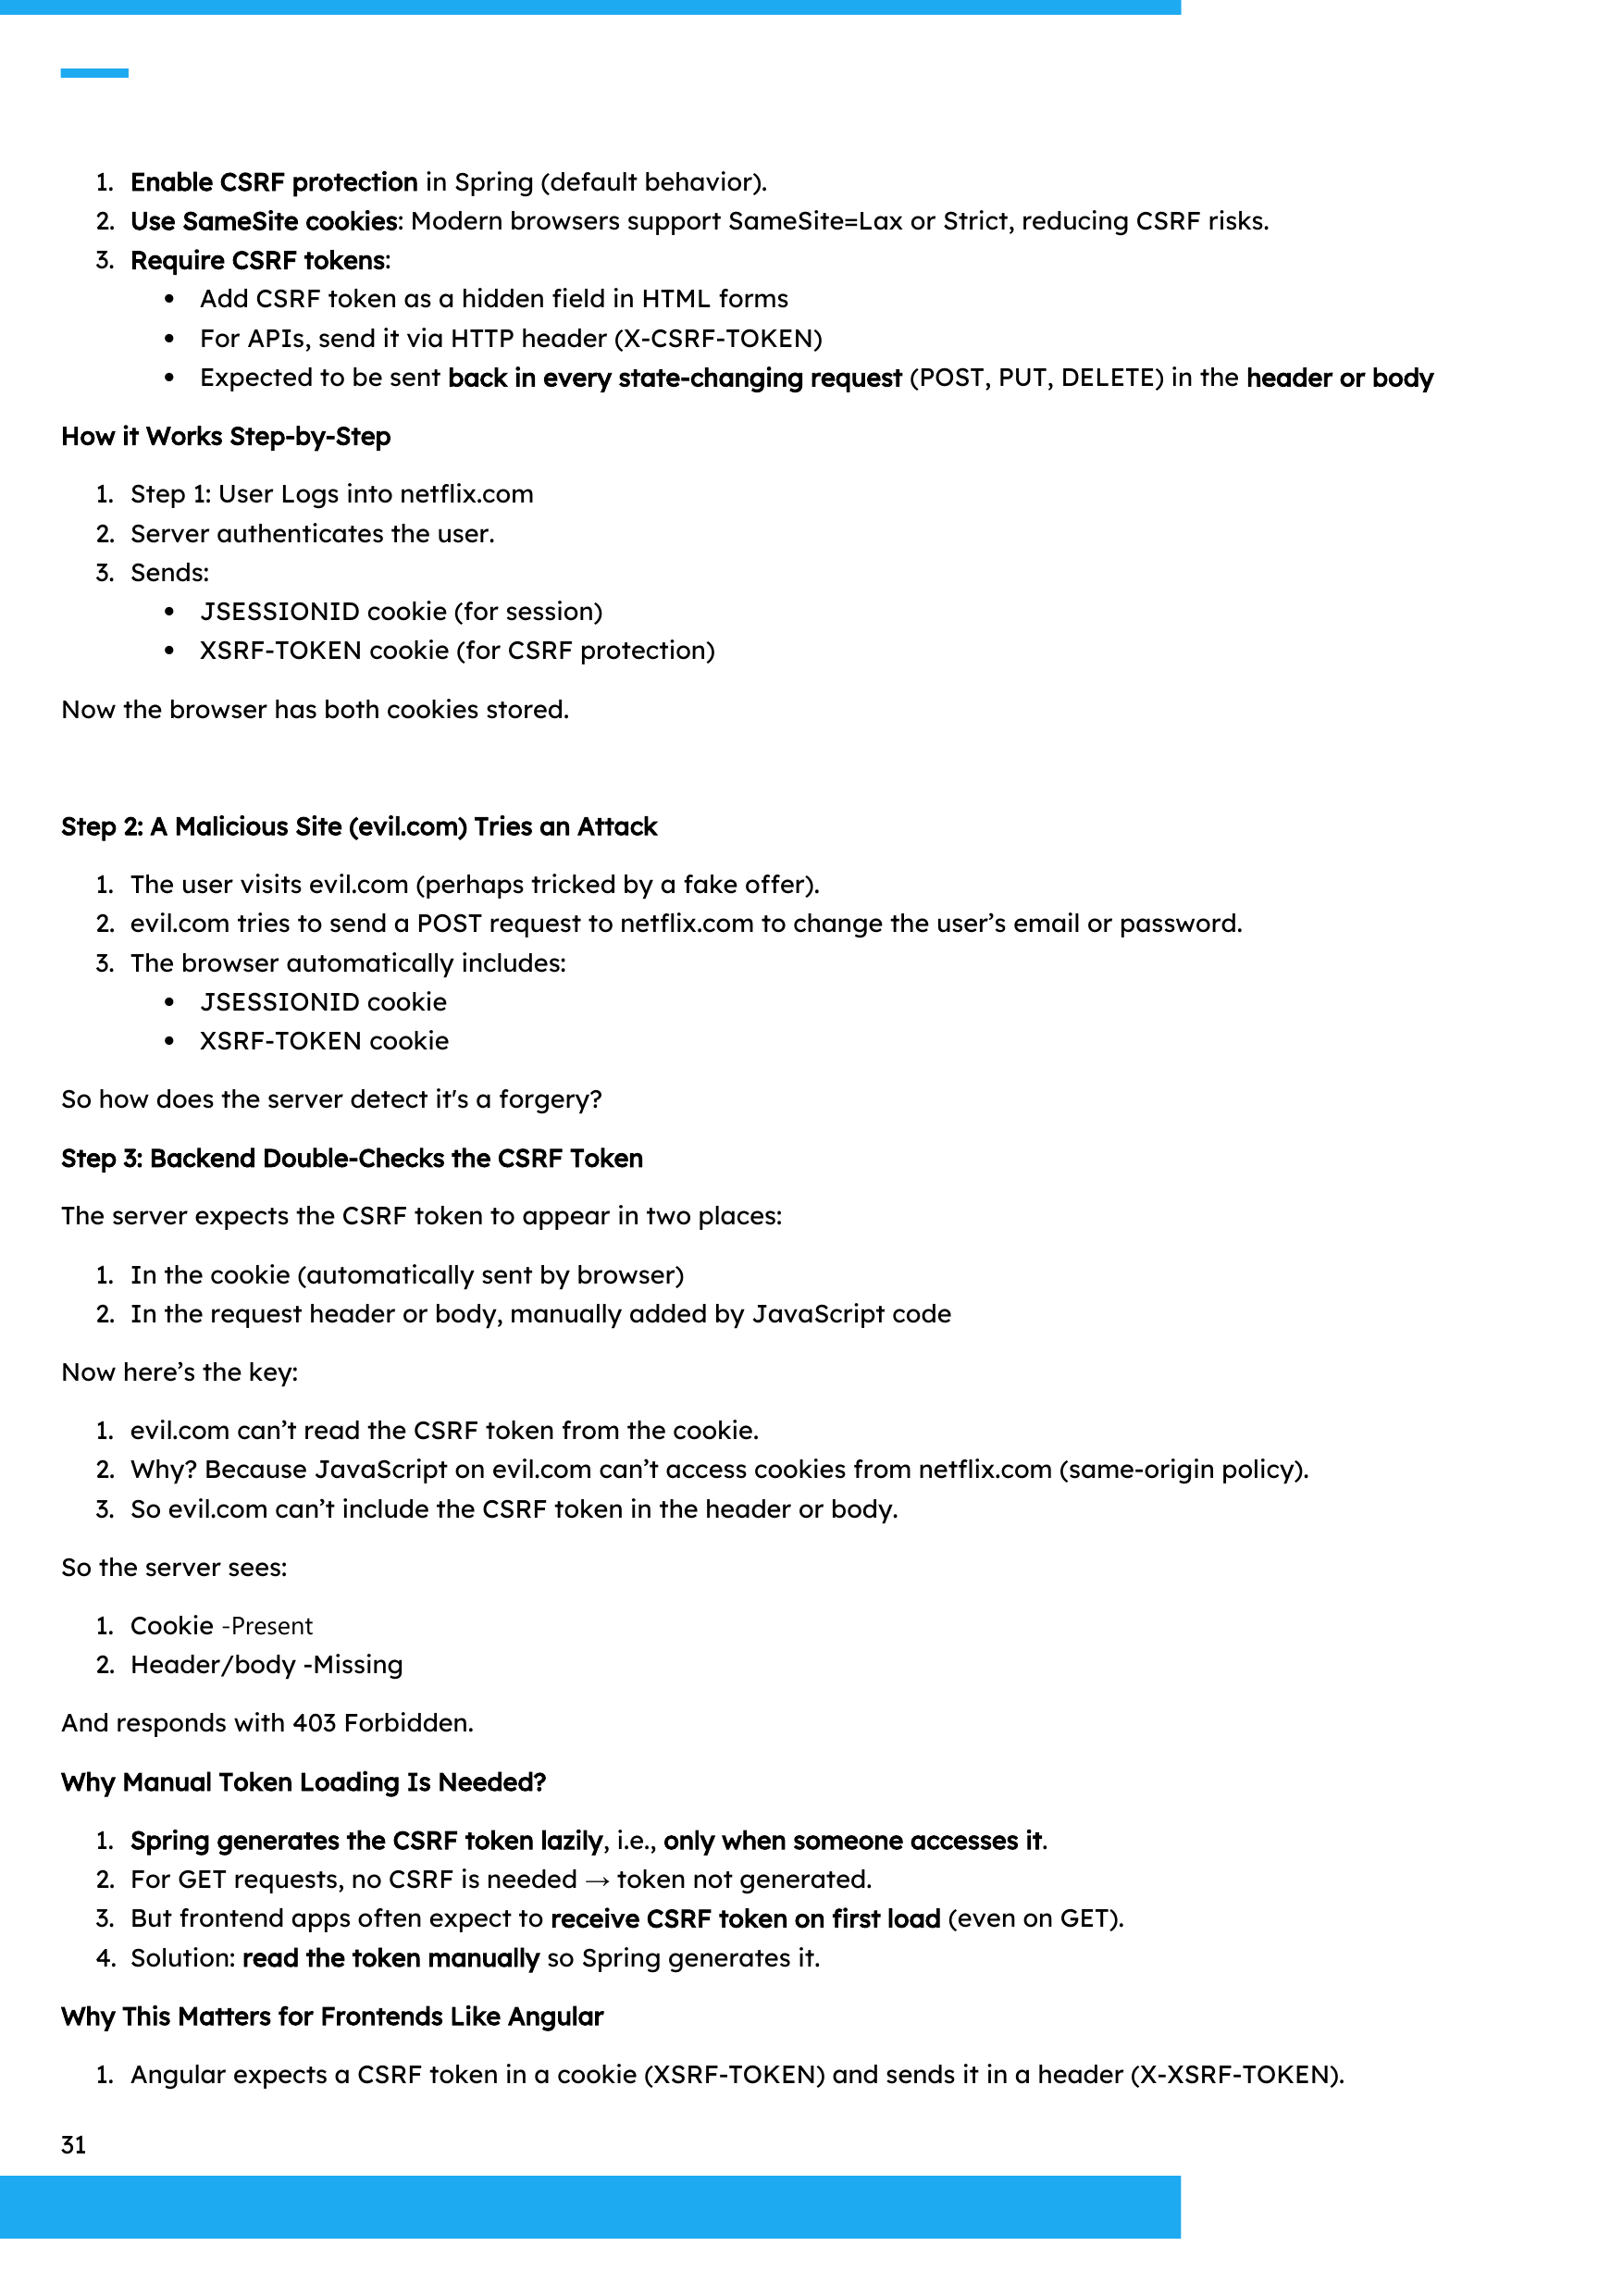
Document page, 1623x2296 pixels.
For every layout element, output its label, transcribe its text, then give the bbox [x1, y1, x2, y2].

list Expected to be sent back in every state-changing request (POST, PUT, DELETE) in the header or body [165, 361, 1526, 392]
list For GET requests, no CSRF is needed → token not generated. [95, 1863, 1526, 1894]
list Solution: read the token manually so Spring generates it. [95, 1942, 1526, 1973]
list XSRF-TOKEN cookie (for CSRF protection) [165, 635, 1526, 665]
list So evil.com can’t include the CSRF token in the header or body. [95, 1493, 1526, 1524]
picture [0, 2176, 1182, 2239]
list For APIs, send it via HTTP header (X-CSRF-TOKEN) [165, 322, 1526, 354]
list Cookie -Present [95, 1609, 1526, 1641]
list Step 1: User Logs into netflix.com [95, 478, 1526, 509]
list XSRF-TOKEN cookie [165, 1024, 1526, 1056]
list JSESSIONID cookie [165, 986, 1526, 1017]
text Why Manual Token Loading Is Needed? [61, 1766, 1526, 1797]
list Add CSRF token as a hidden field in HTML forms [165, 283, 1526, 314]
list Spring generates the CSRF token lazily, i.e., only when someone accesses it. [95, 1824, 1526, 1855]
list The browser automatically includes: [95, 947, 1526, 978]
text Step 3: Backend Double-Checks the CSRF Token [61, 1142, 1526, 1173]
list Require CSRF tokens: [95, 243, 1526, 275]
list Server authenticates the user. [95, 517, 1526, 549]
list Use SameSite cookies: Modern browsers support SameSite=Lax or Strict, reducing CSRF risks. [95, 205, 1526, 236]
picture [60, 68, 129, 78]
text How it Works Step-by-Step [61, 419, 1526, 451]
list In the cookie (automatically sent by browser) [95, 1259, 1526, 1290]
list evil.com can’t read the CSRF token from the cookie. [95, 1414, 1526, 1446]
text Why This Matters for Frontends Like Angular [61, 2000, 1526, 2031]
list evil.com tries to send a POST request to netflix.com to change the user’s email or password. [95, 908, 1526, 938]
list The user visits evil.com (perhaps tricked by a fake offer). [95, 868, 1526, 900]
text So how does the server detect it's a forgery? [61, 1084, 1526, 1114]
list But frontend apps often expect to receive CSRF token on first load (even on GET). [95, 1903, 1526, 1933]
text Now the browser has both cookies stored. [61, 693, 1526, 725]
list JSESSIONID cookie (for session) [165, 595, 1526, 627]
list Enable CSRF protection in Spring (default behavior). [95, 166, 1526, 197]
text The server expects the CSRF token to appear in two places: [61, 1200, 1526, 1232]
text Step 2: A Malicious Site (evil.com) Tries an Attack [61, 810, 1526, 841]
picture [0, 0, 1182, 15]
list Why? Because JavaScript on evil.com can’t access cookies from netflix.com (same-origin policy). [95, 1454, 1526, 1484]
text So the server sees: [61, 1551, 1526, 1582]
text Now here’s the key: [61, 1356, 1526, 1387]
list Sends: [95, 556, 1526, 588]
text And responds with 403 Forbidden. [61, 1707, 1526, 1738]
list In the request header or body, manually added by JavaScript code [95, 1297, 1526, 1329]
list Angular expects a CSRF token in a cookie (XSRF-TOKEN) and sends it in a header (X-XSRF-TOKEN). [95, 2058, 1526, 2090]
list Header/body -Missing [95, 1649, 1526, 1680]
